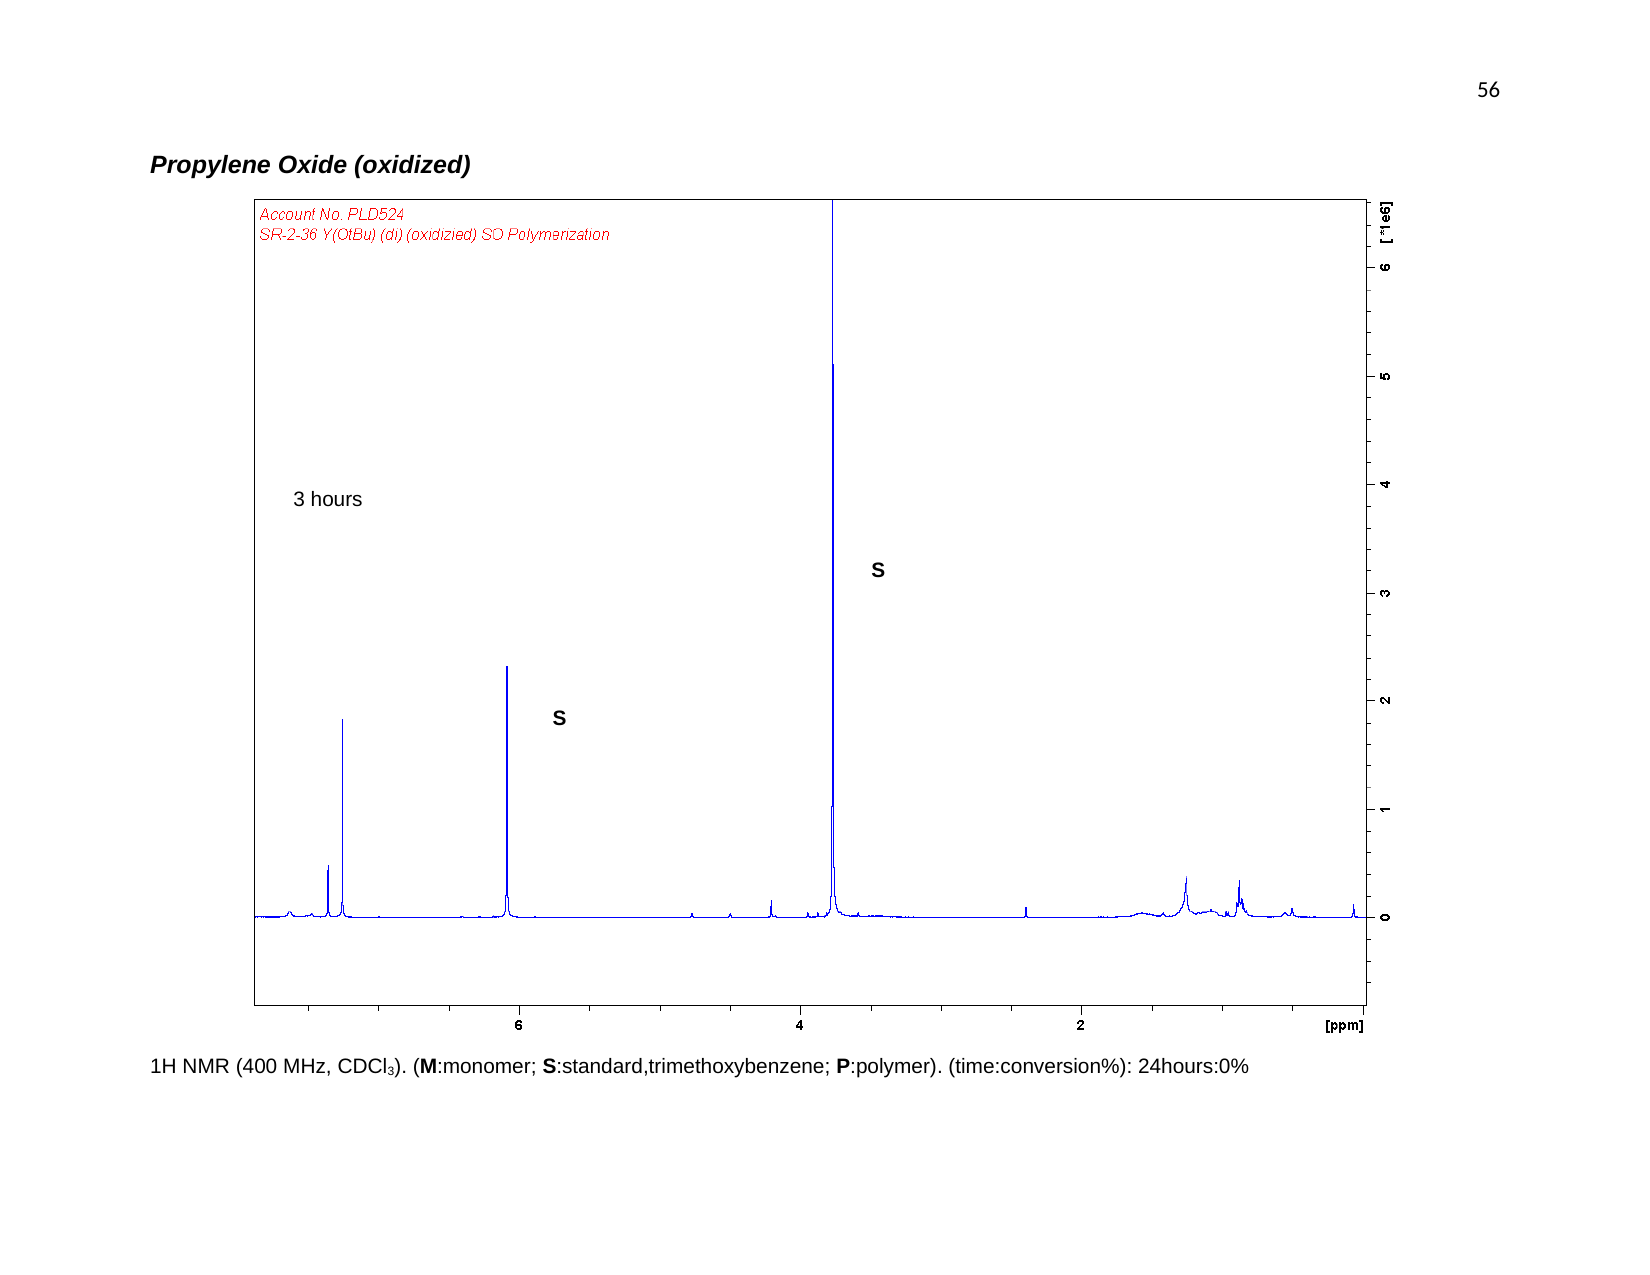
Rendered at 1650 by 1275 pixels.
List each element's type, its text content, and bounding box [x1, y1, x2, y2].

picture [252, 197, 1398, 1036]
text Propylene Oxide (oxidized) [150, 150, 1500, 179]
text 1H NMR (400 MHz, CDCl3). (M:monomer; S:standard,trimethoxybenzene; P:polymer). (time:conversion%): 24hours:0% [150, 1054, 1500, 1078]
